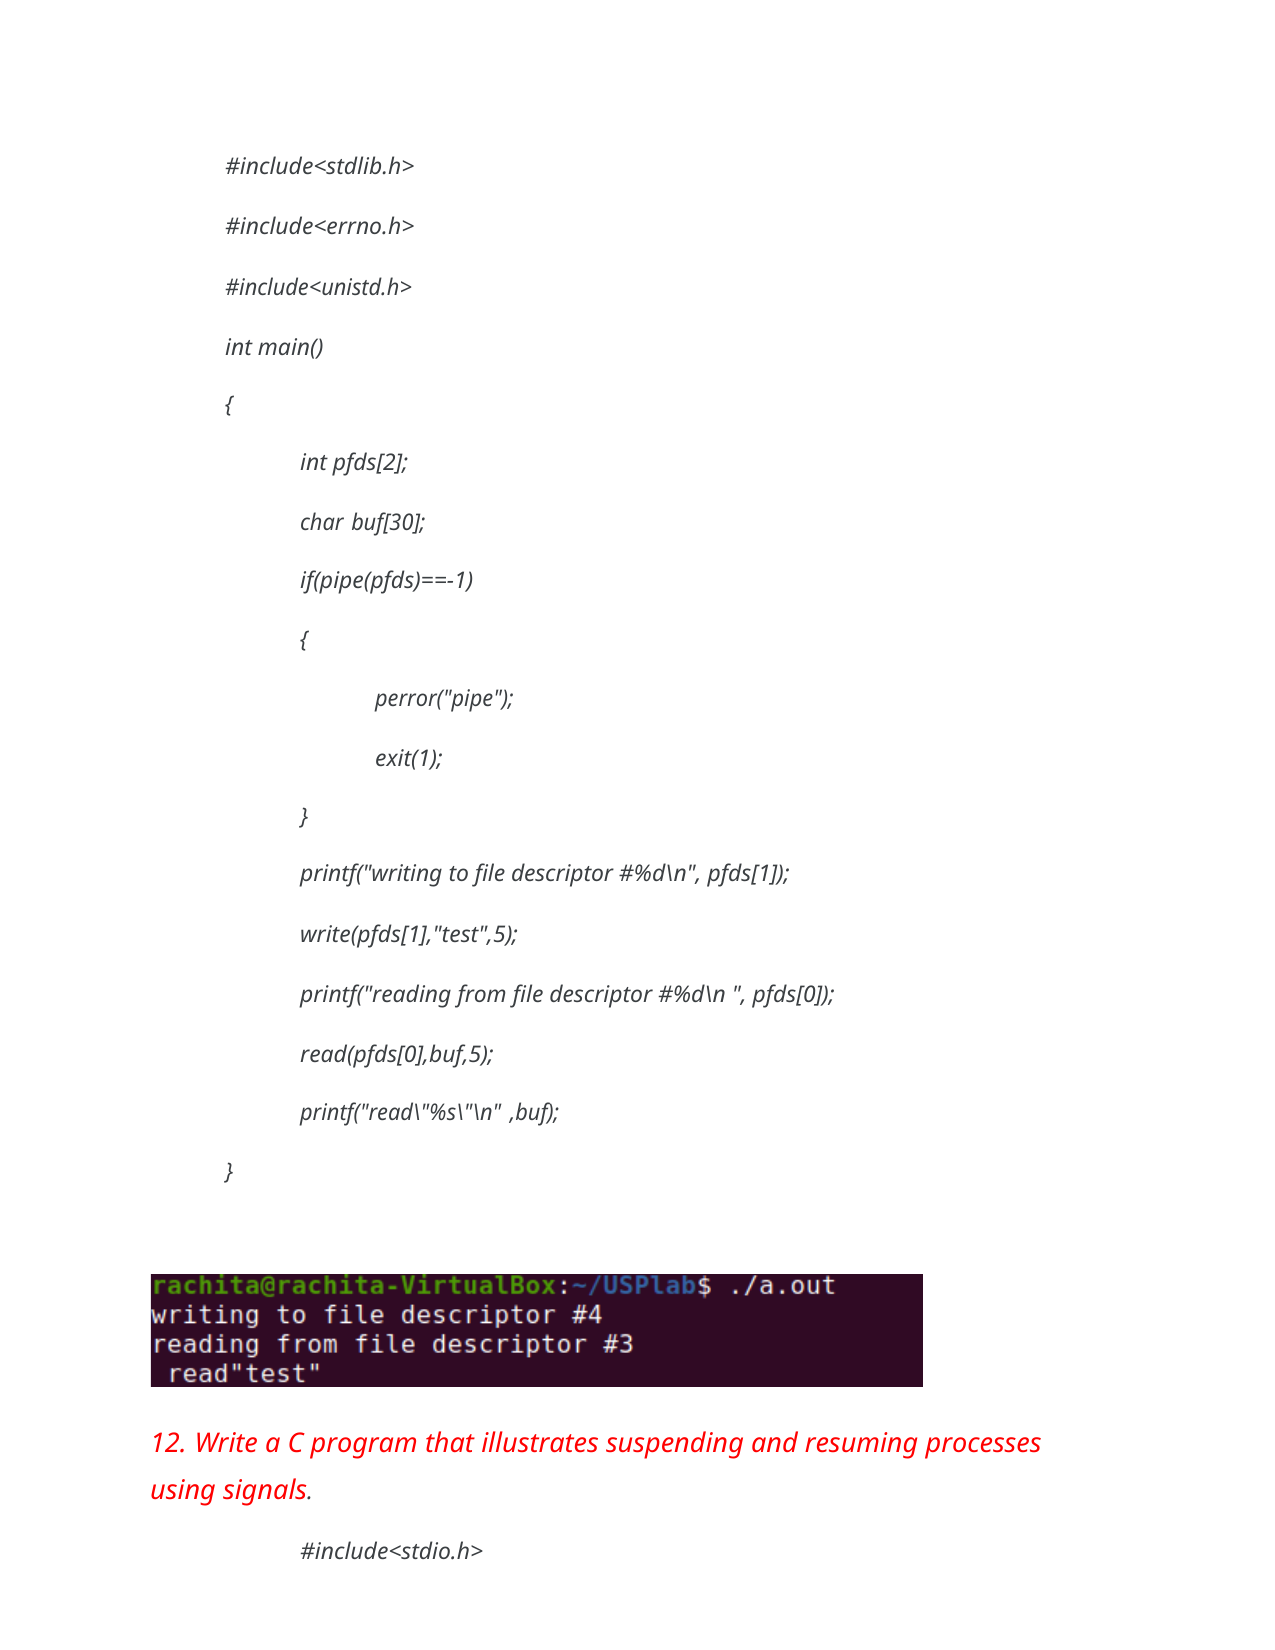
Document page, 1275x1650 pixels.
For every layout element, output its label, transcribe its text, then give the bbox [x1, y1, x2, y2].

subtitle Write a C program that illustrates suspending and resuming processes using signals. [150, 1424, 1113, 1507]
picture [150, 1274, 923, 1387]
text } [225, 1155, 1275, 1186]
text { [225, 391, 1275, 418]
text #include<stdlib.h> #include<errno.h> #include<unistd.h> int main() [225, 150, 418, 362]
text printf("writing to file descriptor #%d\n", pfds[1]); write(pfds[1],"test",5); [300, 857, 959, 949]
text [300, 1535, 566, 1566]
text printf("reading from file descriptor #%d\n ", pfds[0]); read(pfds[0],buf,5); [300, 978, 959, 1069]
text int pfds[2]; char buf[30]; [300, 446, 449, 537]
text printf("read\"%s\"\n" ,buf); [300, 1099, 1275, 1126]
text perror("pipe"); exit(1); [375, 682, 566, 773]
text if(pipe(pfds)==-1) [300, 567, 1275, 594]
text { [300, 623, 1275, 654]
text } [300, 802, 1275, 830]
